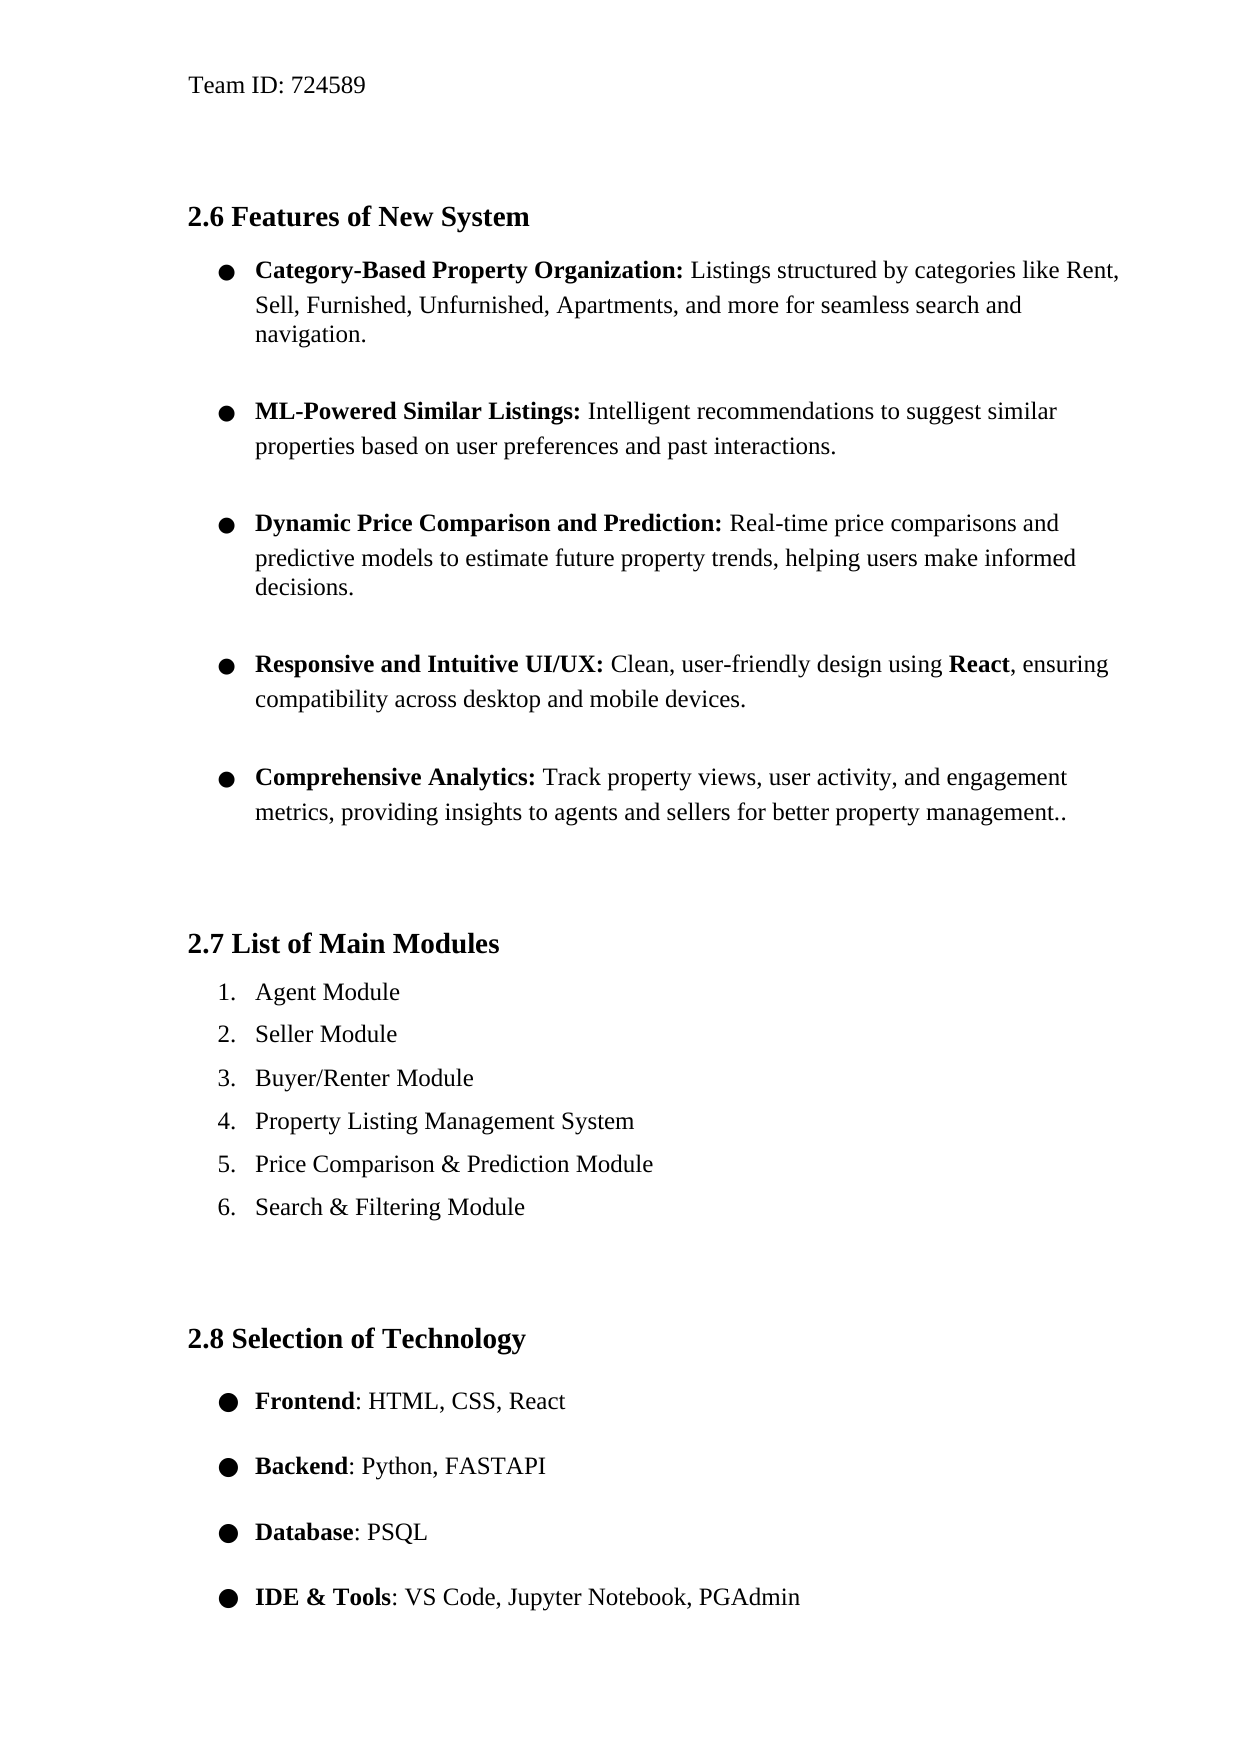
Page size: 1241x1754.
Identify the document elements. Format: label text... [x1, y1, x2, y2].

list ML-Powered Similar Listings: Intelligent recommendations to suggest similar properties based on user preferences and past interactions. [217, 388, 1122, 486]
list Database: PSQL [217, 1503, 1122, 1554]
list Agent Module [217, 977, 1122, 1005]
list Price Comparison & Prediction Module [217, 1149, 1122, 1178]
list Frontend: HTML, CSS, React [217, 1372, 1122, 1423]
list Comprehensive Analytics: Track property views, user activity, and engagement metrics, providing insights to agents and sellers for better property management.. [217, 754, 1122, 826]
list Dynamic Price Comparison and Prediction: Real-time price comparisons and predictive models to estimate future property trends, helping users make informed decisions. [217, 501, 1122, 627]
list Property Listing Management System [217, 1106, 1122, 1134]
list Buyer/Renter Module [217, 1063, 1122, 1092]
list IDE & Tools: VS Code, Jupyter Notebook, PGAdmin [217, 1568, 1122, 1620]
subtitle Selection of Technology [187, 1322, 1122, 1355]
list Seller Module [217, 1019, 1122, 1048]
list Category-Based Property Organization: Listings structured by categories like Rent, Sell, Furnished, Unfurnished, Apartments, and more for seamless search and navigation. [217, 247, 1122, 374]
list Responsive and Intuitive UI/UX: Clean, user-friendly design using React, ensuring compatibility across desktop and mobile devices. [217, 642, 1122, 739]
list Backend: Python, FASTAPI [217, 1437, 1122, 1489]
list Search & Filtering Module [217, 1192, 1122, 1221]
subtitle List of Main Modules [187, 926, 1122, 960]
subtitle Features of New System [187, 199, 1122, 233]
